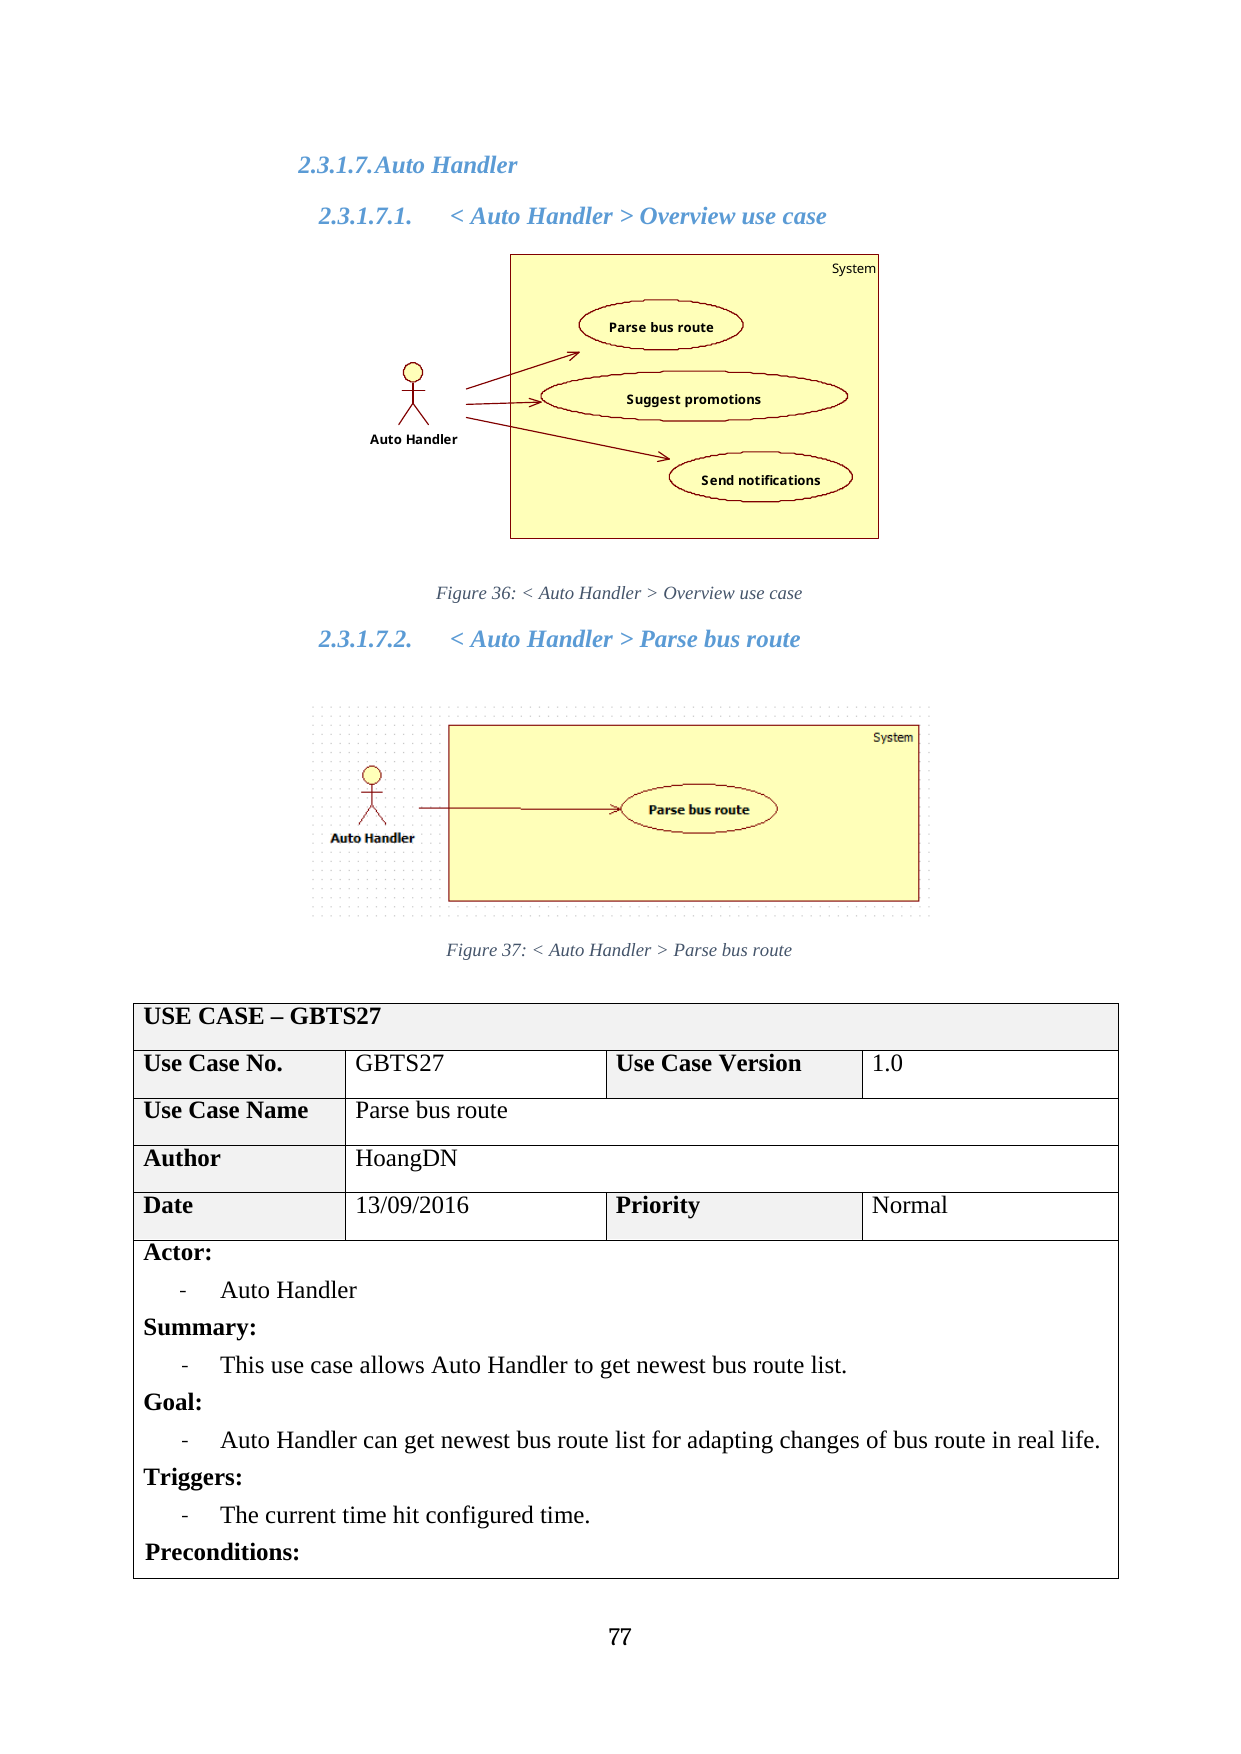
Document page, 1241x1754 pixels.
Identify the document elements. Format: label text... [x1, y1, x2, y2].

table_cell Use Case Version [607, 1051, 862, 1098]
table_cell Author [134, 1146, 345, 1192]
table_cell HoangDN [346, 1146, 1118, 1192]
subtitle < Auto Handler > Overview use case [319, 201, 1090, 230]
table_cell Use Case No. [134, 1051, 345, 1098]
table_cell 13/09/2016 [346, 1193, 606, 1239]
table_cell 1.0 [863, 1051, 1118, 1098]
subtitle < Auto Handler > Parse bus route [319, 624, 1090, 653]
table_header USE CASE – GBTS27 [134, 1004, 1118, 1050]
picture [308, 701, 933, 921]
text Figure 37: < Auto Handler > Parse bus route [150, 939, 1090, 982]
subtitle Auto Handler [298, 150, 1090, 179]
text Figure 36: < Auto Handler > Overview use case [150, 582, 1090, 603]
table_cell Use Case Name [134, 1099, 345, 1145]
table_cell Parse bus route [346, 1099, 1118, 1145]
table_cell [134, 1241, 1118, 1578]
table_cell Priority [607, 1193, 862, 1239]
table_cell GBTS27 [346, 1051, 606, 1098]
table_cell Normal [863, 1193, 1118, 1239]
table_cell Date [134, 1193, 345, 1239]
